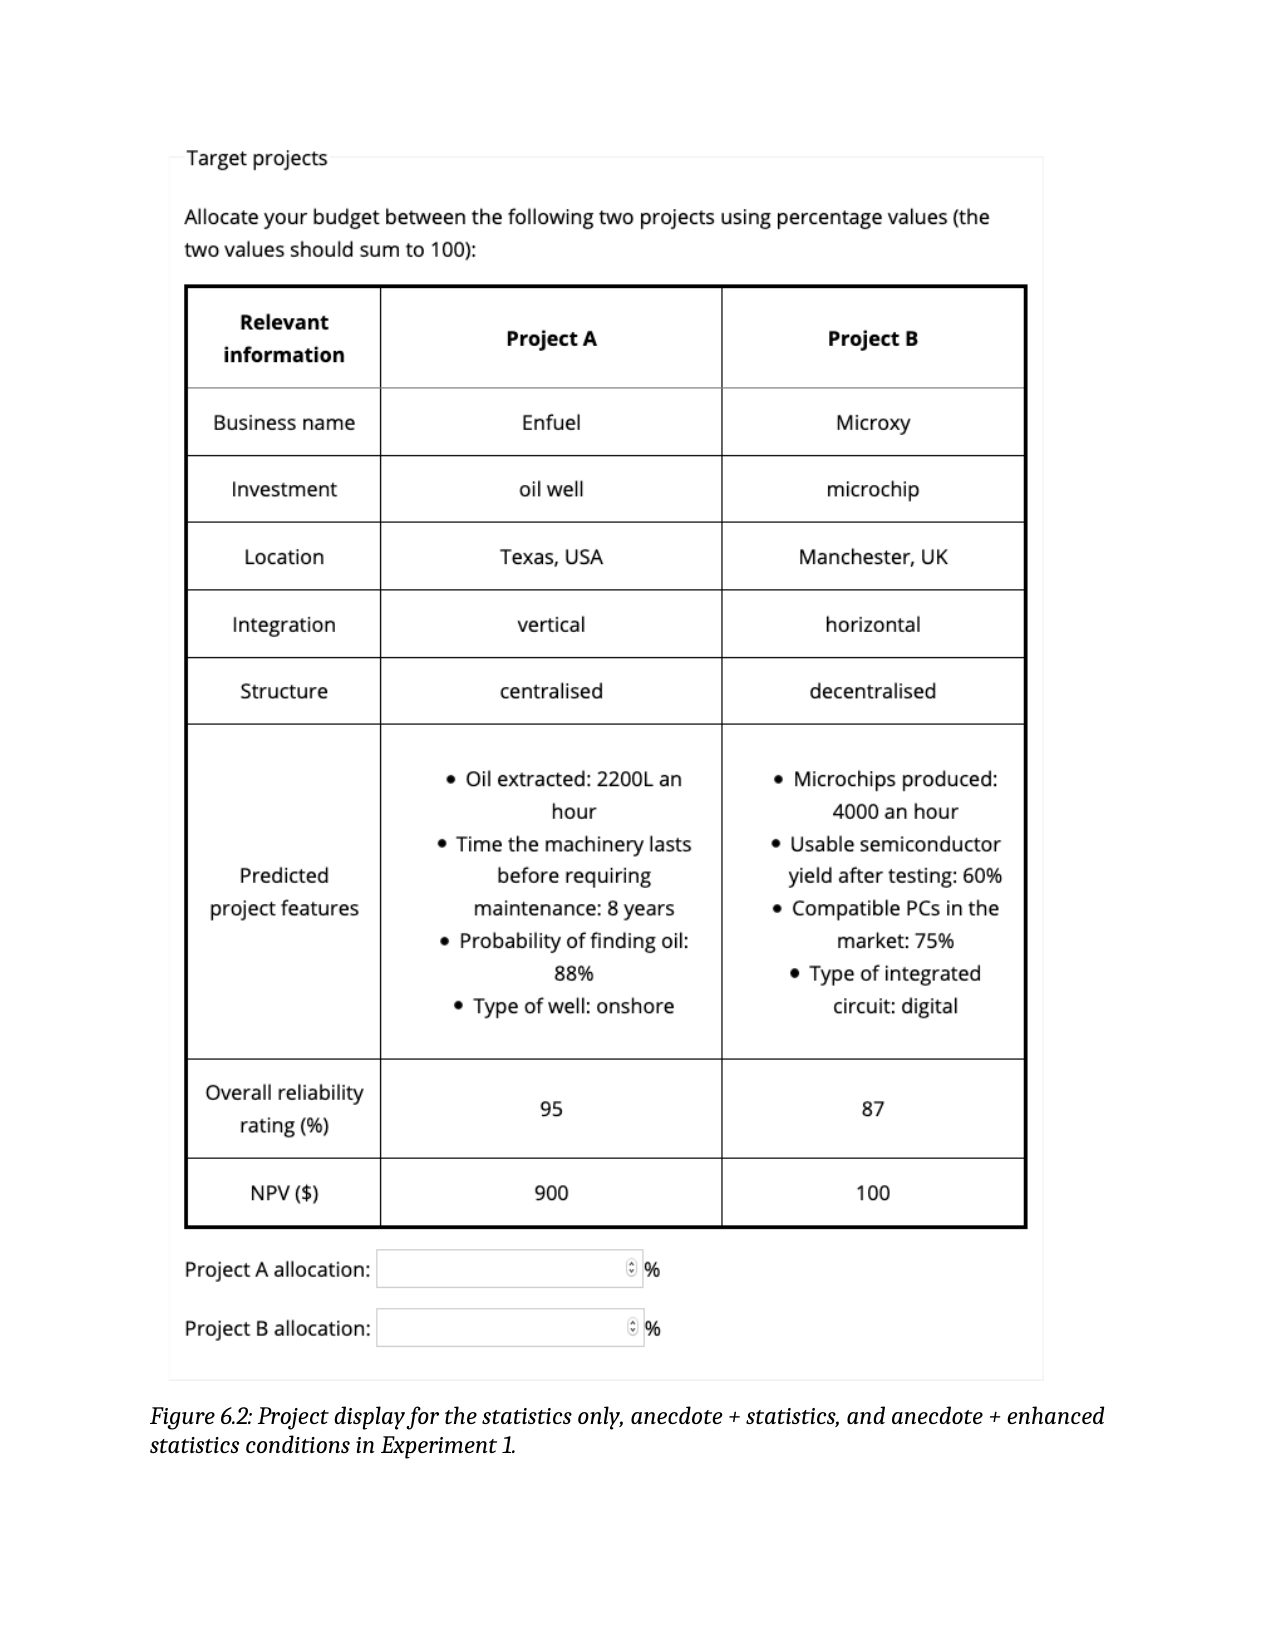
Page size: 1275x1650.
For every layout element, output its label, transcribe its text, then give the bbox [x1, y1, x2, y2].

picture [168, 150, 1044, 1381]
text Figure 6.2: Project display for the statistics only, anecdote + statistics, and anecdote + enhanced statistics conditions in Experiment 1. [150, 1402, 1125, 1459]
